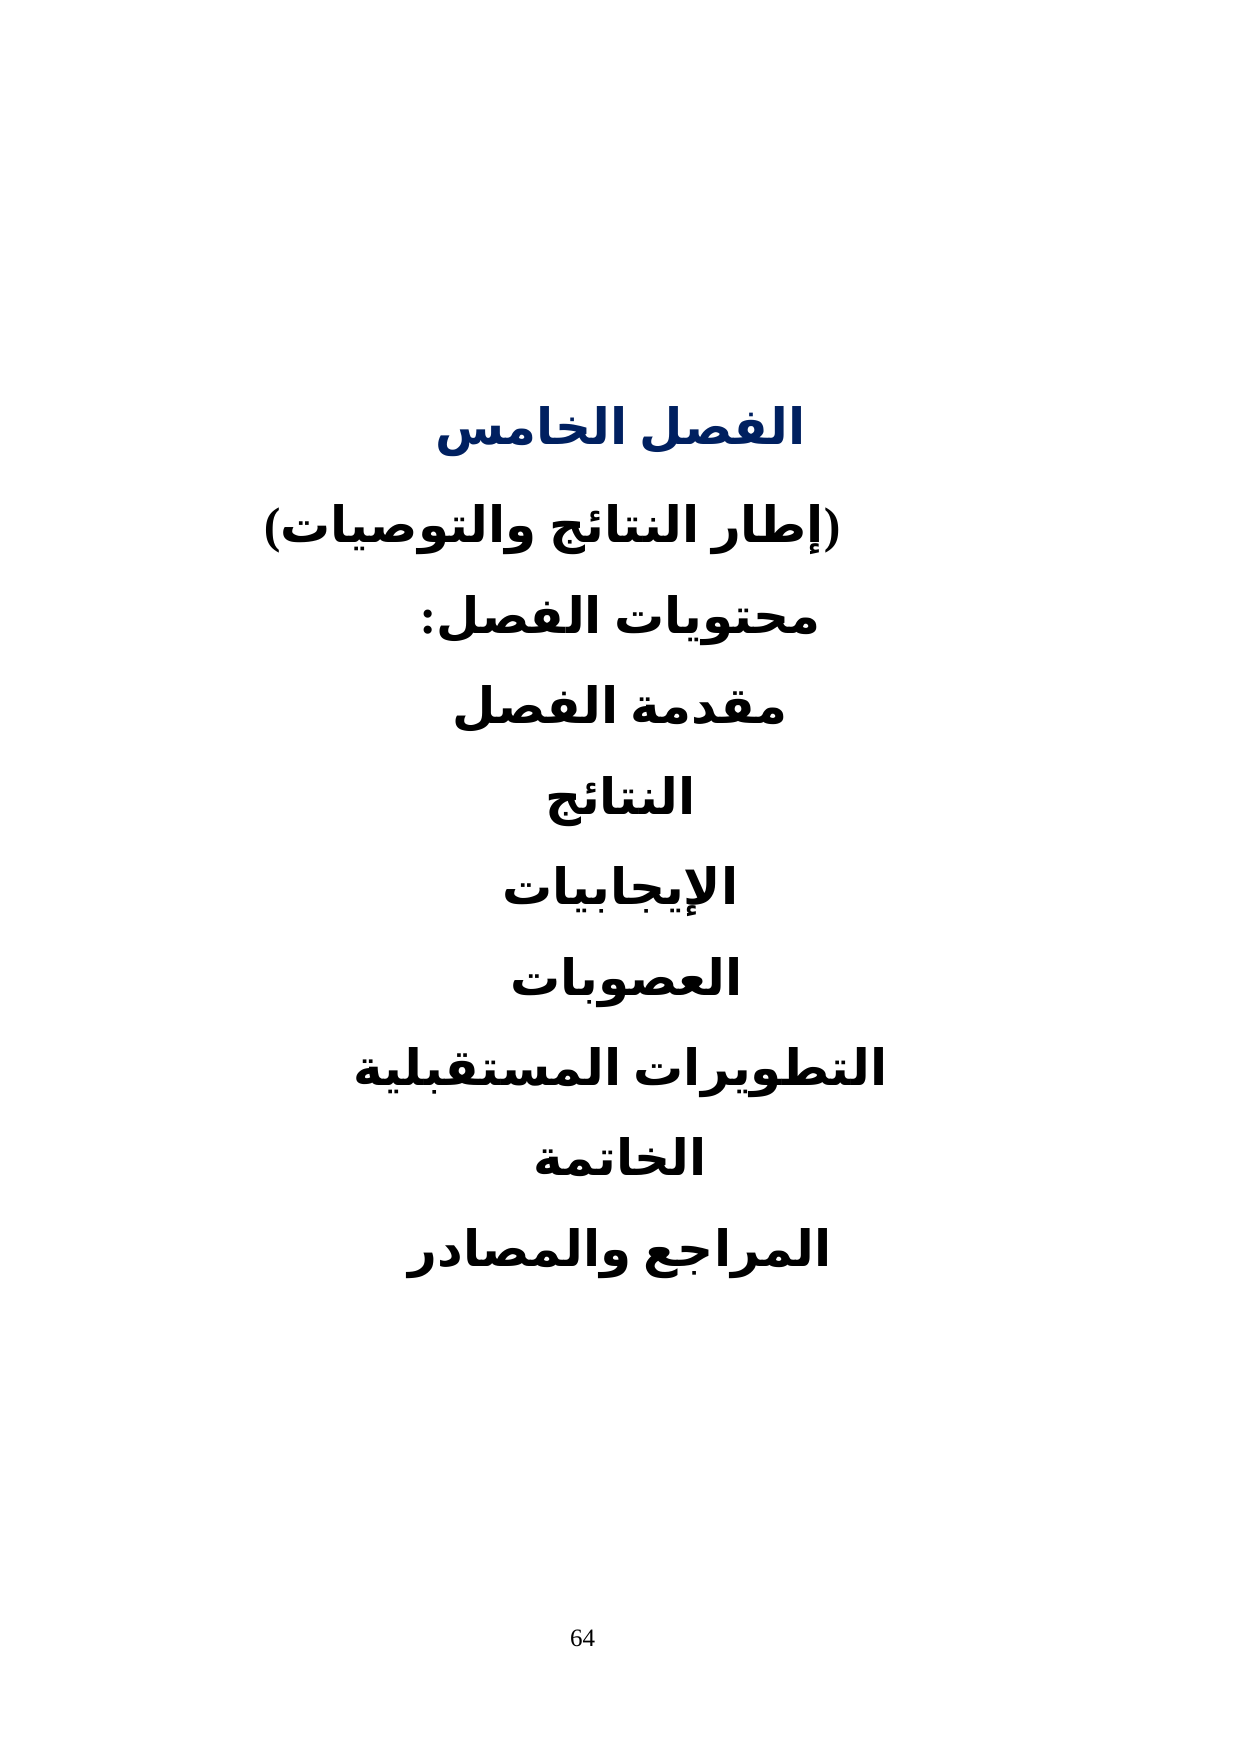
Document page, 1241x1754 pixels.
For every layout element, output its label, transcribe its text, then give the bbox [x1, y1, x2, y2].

list (إطار النتائج والتوصيات) [187, 496, 978, 554]
text محتويات الفصل: [187, 587, 1053, 644]
text المراجع والمصادر [187, 1219, 1053, 1277]
text الإيجابيات [187, 858, 1053, 915]
text مقدمة الفصل [187, 677, 1053, 734]
text الخاتمة [187, 1129, 1053, 1187]
subtitle الفصل الخامس [187, 397, 1053, 455]
text النتائج [187, 767, 1053, 825]
text العصوبات [187, 948, 1053, 1006]
text التطويرات المستقبلية [187, 1039, 1053, 1096]
